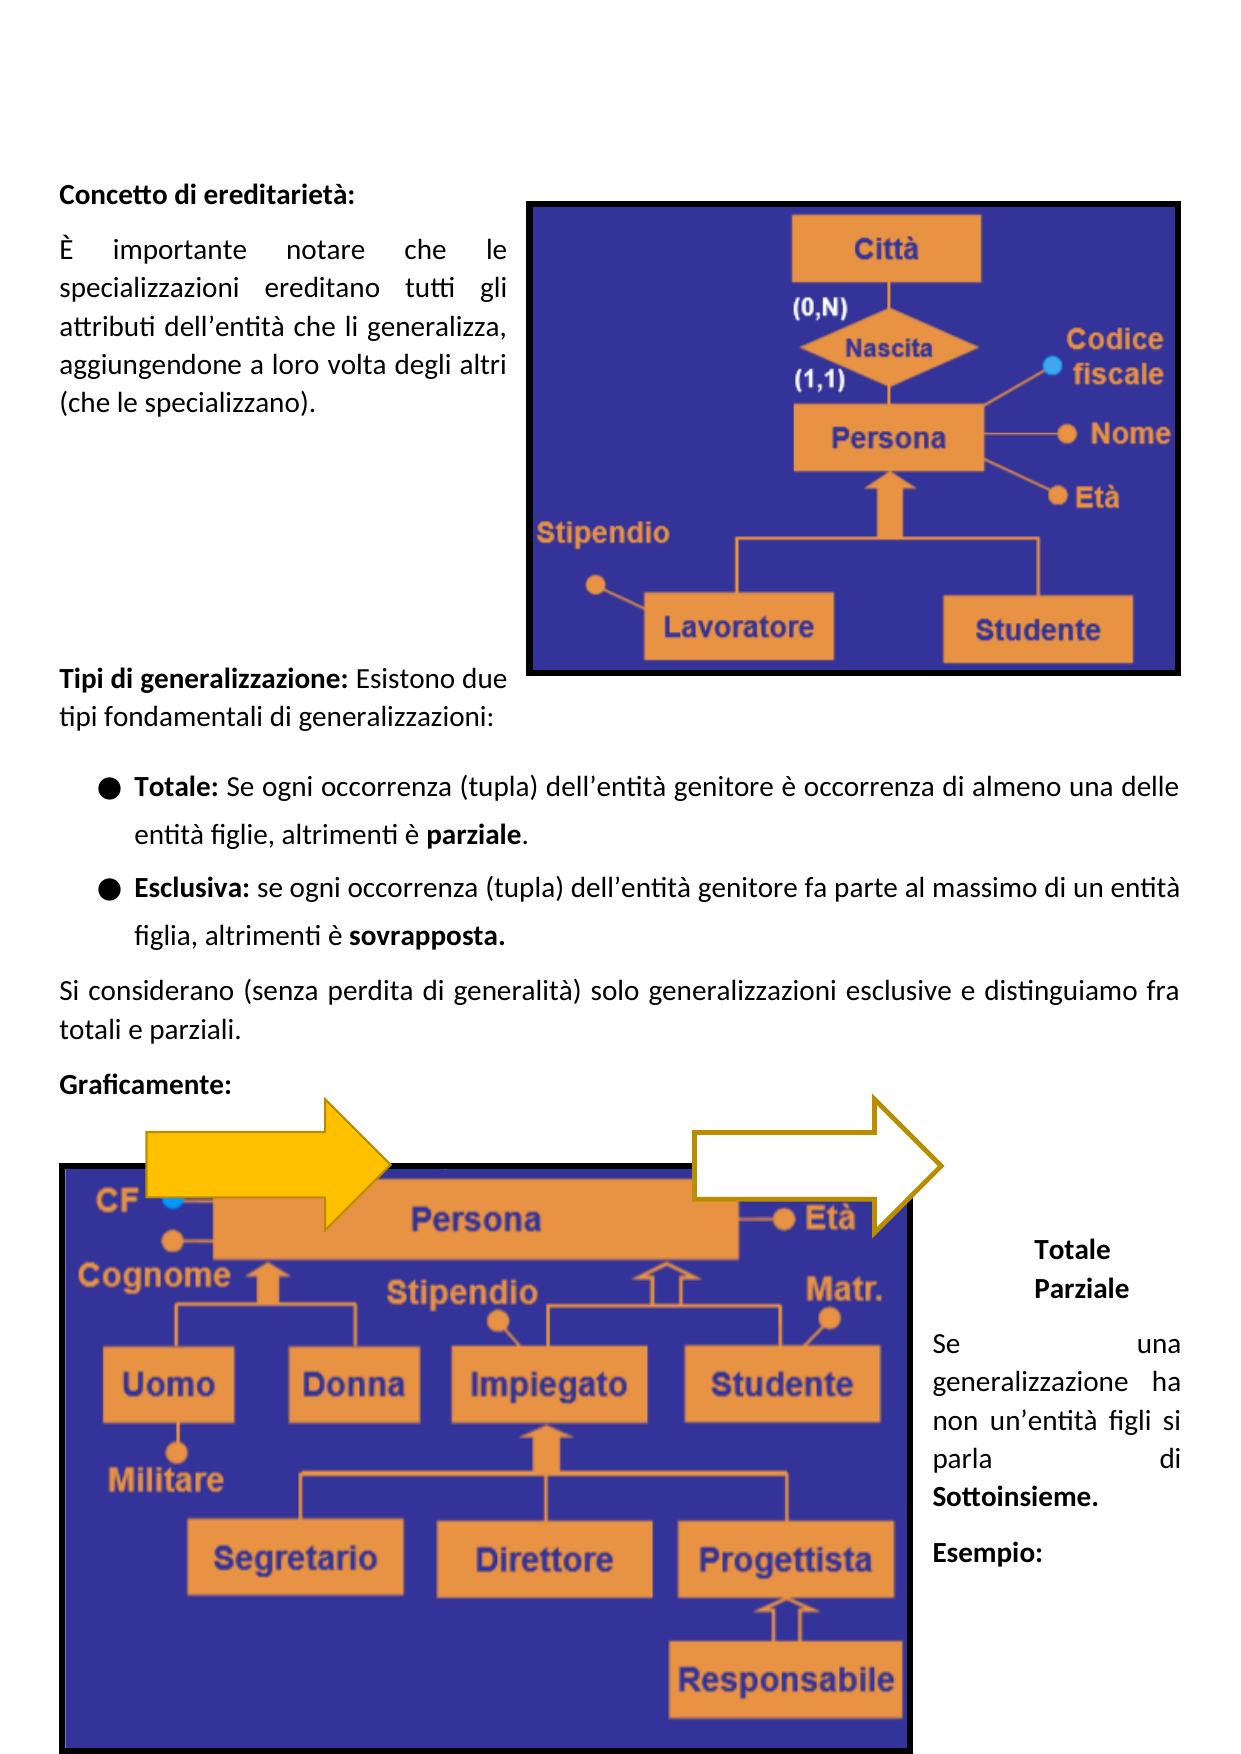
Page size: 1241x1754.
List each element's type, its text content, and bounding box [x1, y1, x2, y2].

text Se una generalizzazione ha non un’entità figli si parla di Sottoinsieme. [913, 1325, 1181, 1514]
text Concetto di ereditarietà: [59, 176, 1181, 211]
list Totale: Se ogni occorrenza (tupla) dell’entità genitore è occorrenza di almeno una delle entità figlie, altrimenti è parziale. [97, 754, 1181, 852]
list Esclusiva: se ogni occorrenza (tupla) dell’entità genitore fa parte al massimo di un entità figlia, altrimenti è sovrapposta. [97, 855, 1181, 953]
text Tipi di generalizzazione: Esistono due tipi fondamentali di generalizzazioni: [59, 660, 1181, 734]
text Si considerano (senza perdita di generalità) solo generalizzazioni esclusive e distinguiamo fra totali e parziali. [59, 972, 1181, 1046]
picture [533, 207, 1175, 670]
picture [65, 1169, 907, 1748]
text Graficamente: [59, 1066, 1181, 1102]
text È importante notare che le specializzazioni ereditano tutti gli attributi dell’entità che li generalizza, aggiungendone a loro volta degli altri (che le specializzano). [59, 231, 526, 420]
text Esempio: [913, 1534, 1181, 1569]
text Totale Parziale [913, 1231, 1181, 1305]
